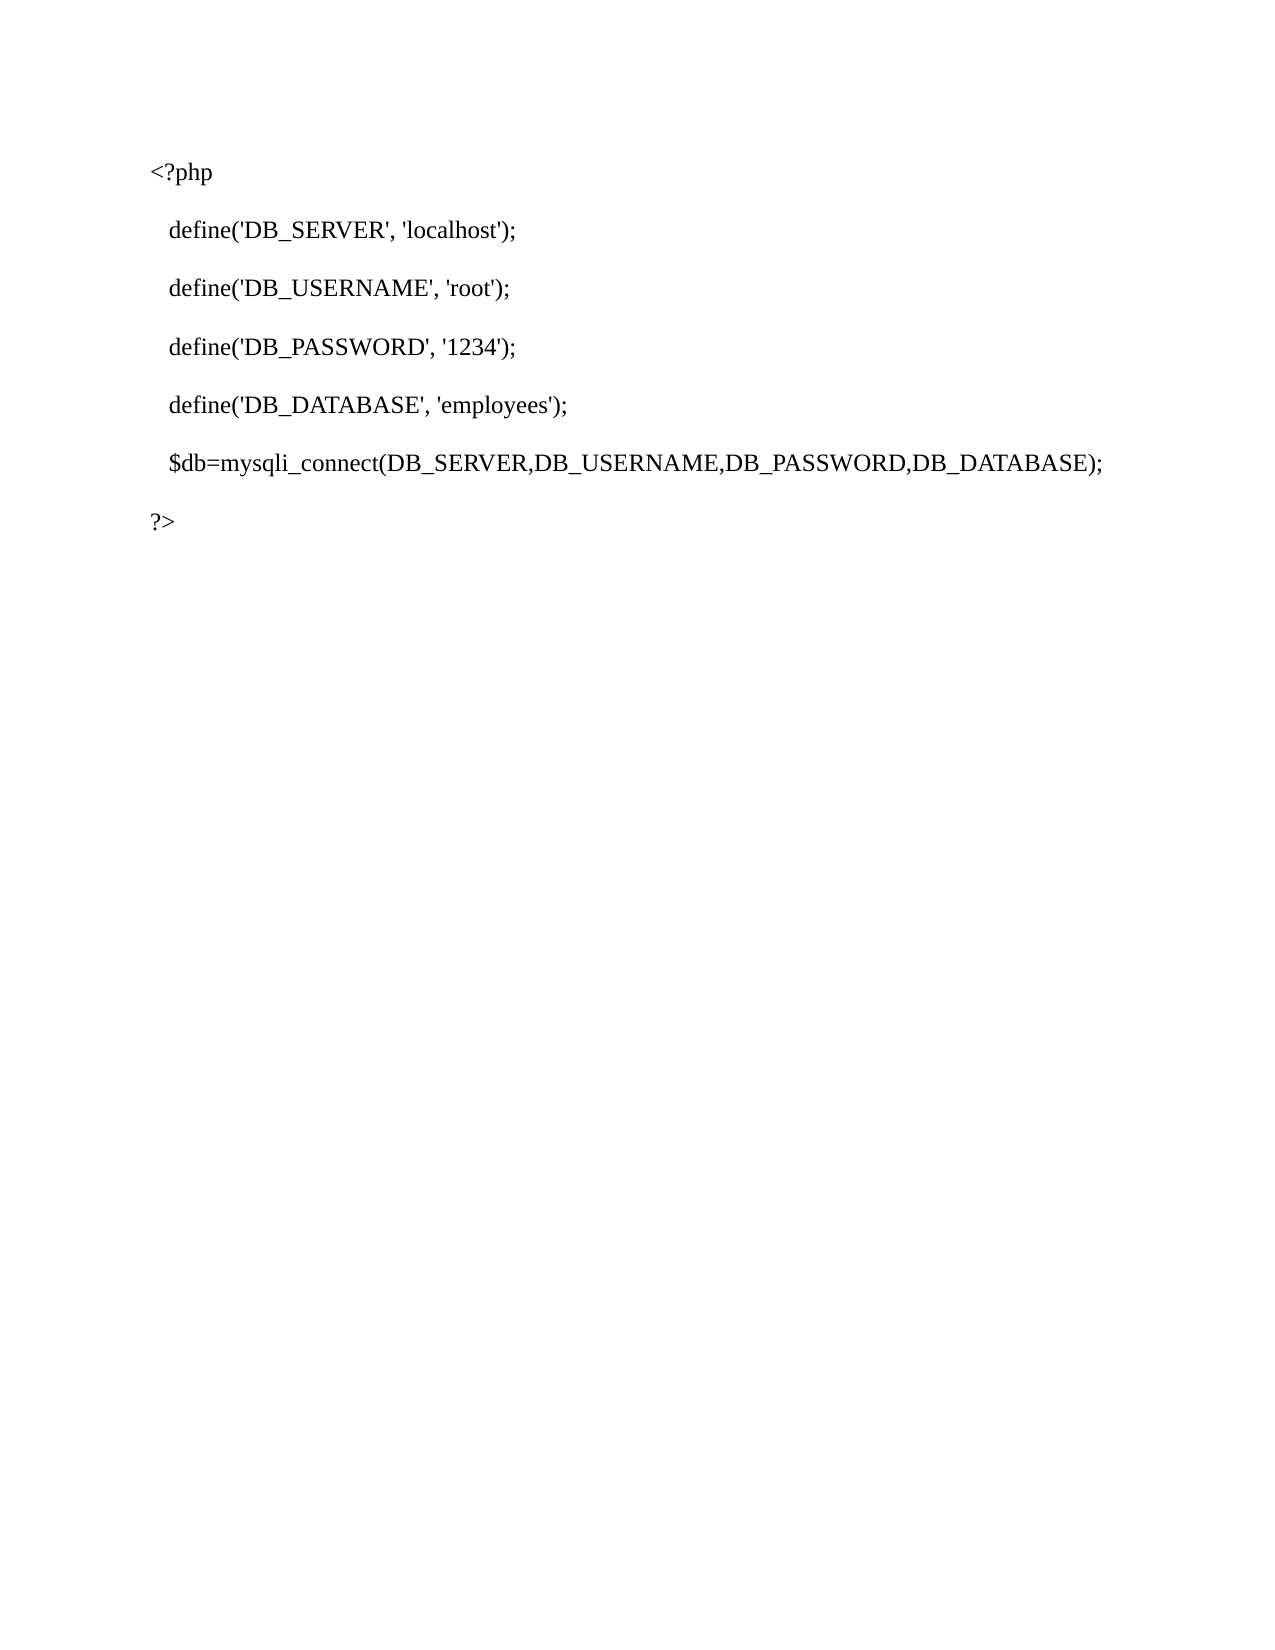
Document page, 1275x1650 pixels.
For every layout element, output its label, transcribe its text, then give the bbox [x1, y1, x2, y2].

text $db=mysqli_connect(DB_SERVER,DB_USERNAME,DB_PASSWORD,DB_DATABASE); [150, 442, 1125, 479]
text define('DB_DATABASE', 'employees'); [150, 383, 1125, 421]
text define('DB_USERNAME', 'root'); [150, 267, 1125, 304]
text ?> [150, 500, 1125, 537]
text <?php [150, 150, 1125, 187]
text define('DB_PASSWORD', '1234'); [150, 325, 1125, 362]
text define('DB_SERVER', 'localhost'); [150, 208, 1125, 246]
